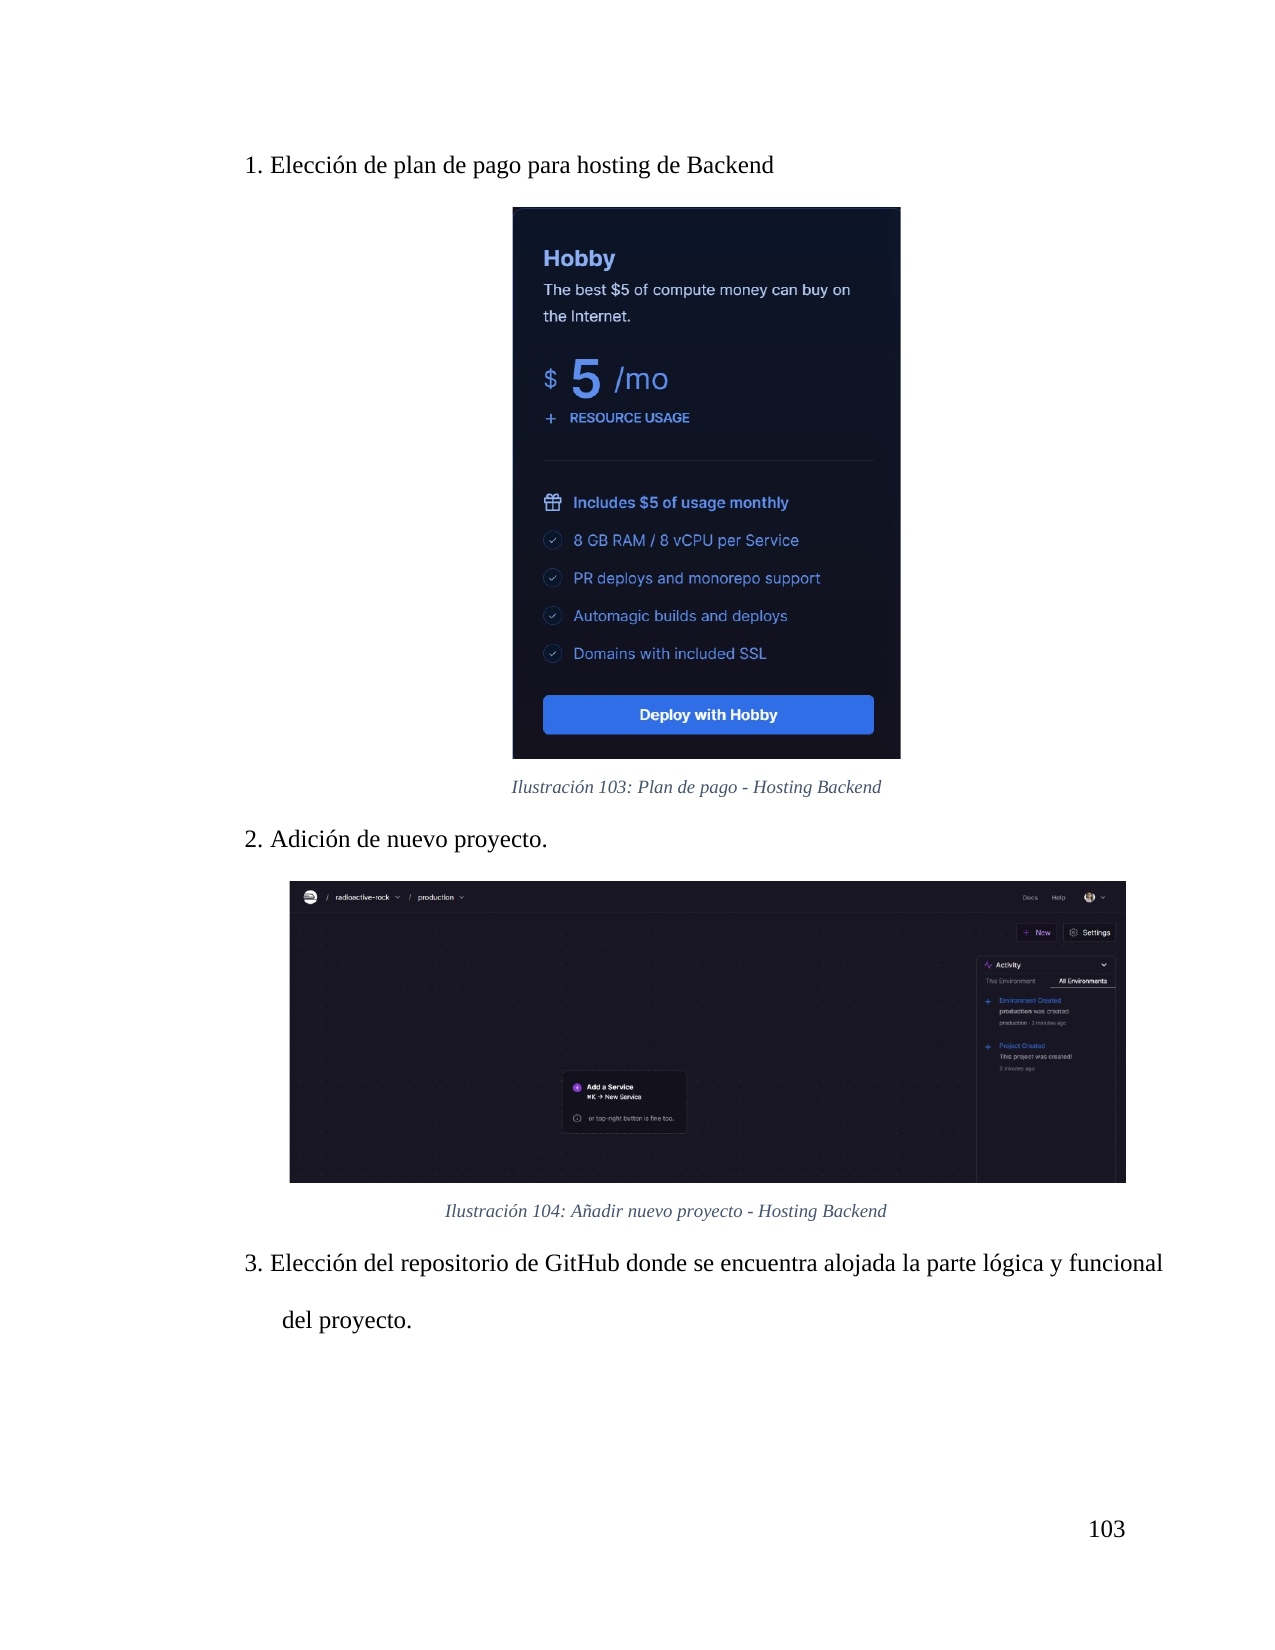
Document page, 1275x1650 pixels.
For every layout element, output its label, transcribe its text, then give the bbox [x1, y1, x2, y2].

picture [512, 207, 901, 759]
text 2. Adición de nuevo proyecto. [244, 824, 1164, 853]
text 3. Elección del repositorio de GitHub donde se encuentra alojada la parte lógica y funcional del proyecto. [244, 1248, 1164, 1334]
text 1. Elección de plan de pago para hosting de Backend [244, 150, 1164, 179]
subtitle Ilustración 103: Plan de pago - Hosting Backend [207, 776, 1126, 798]
subtitle Ilustración 104: Añadir nuevo proyecto - Hosting Backend [445, 1200, 939, 1222]
picture [289, 881, 1126, 1183]
